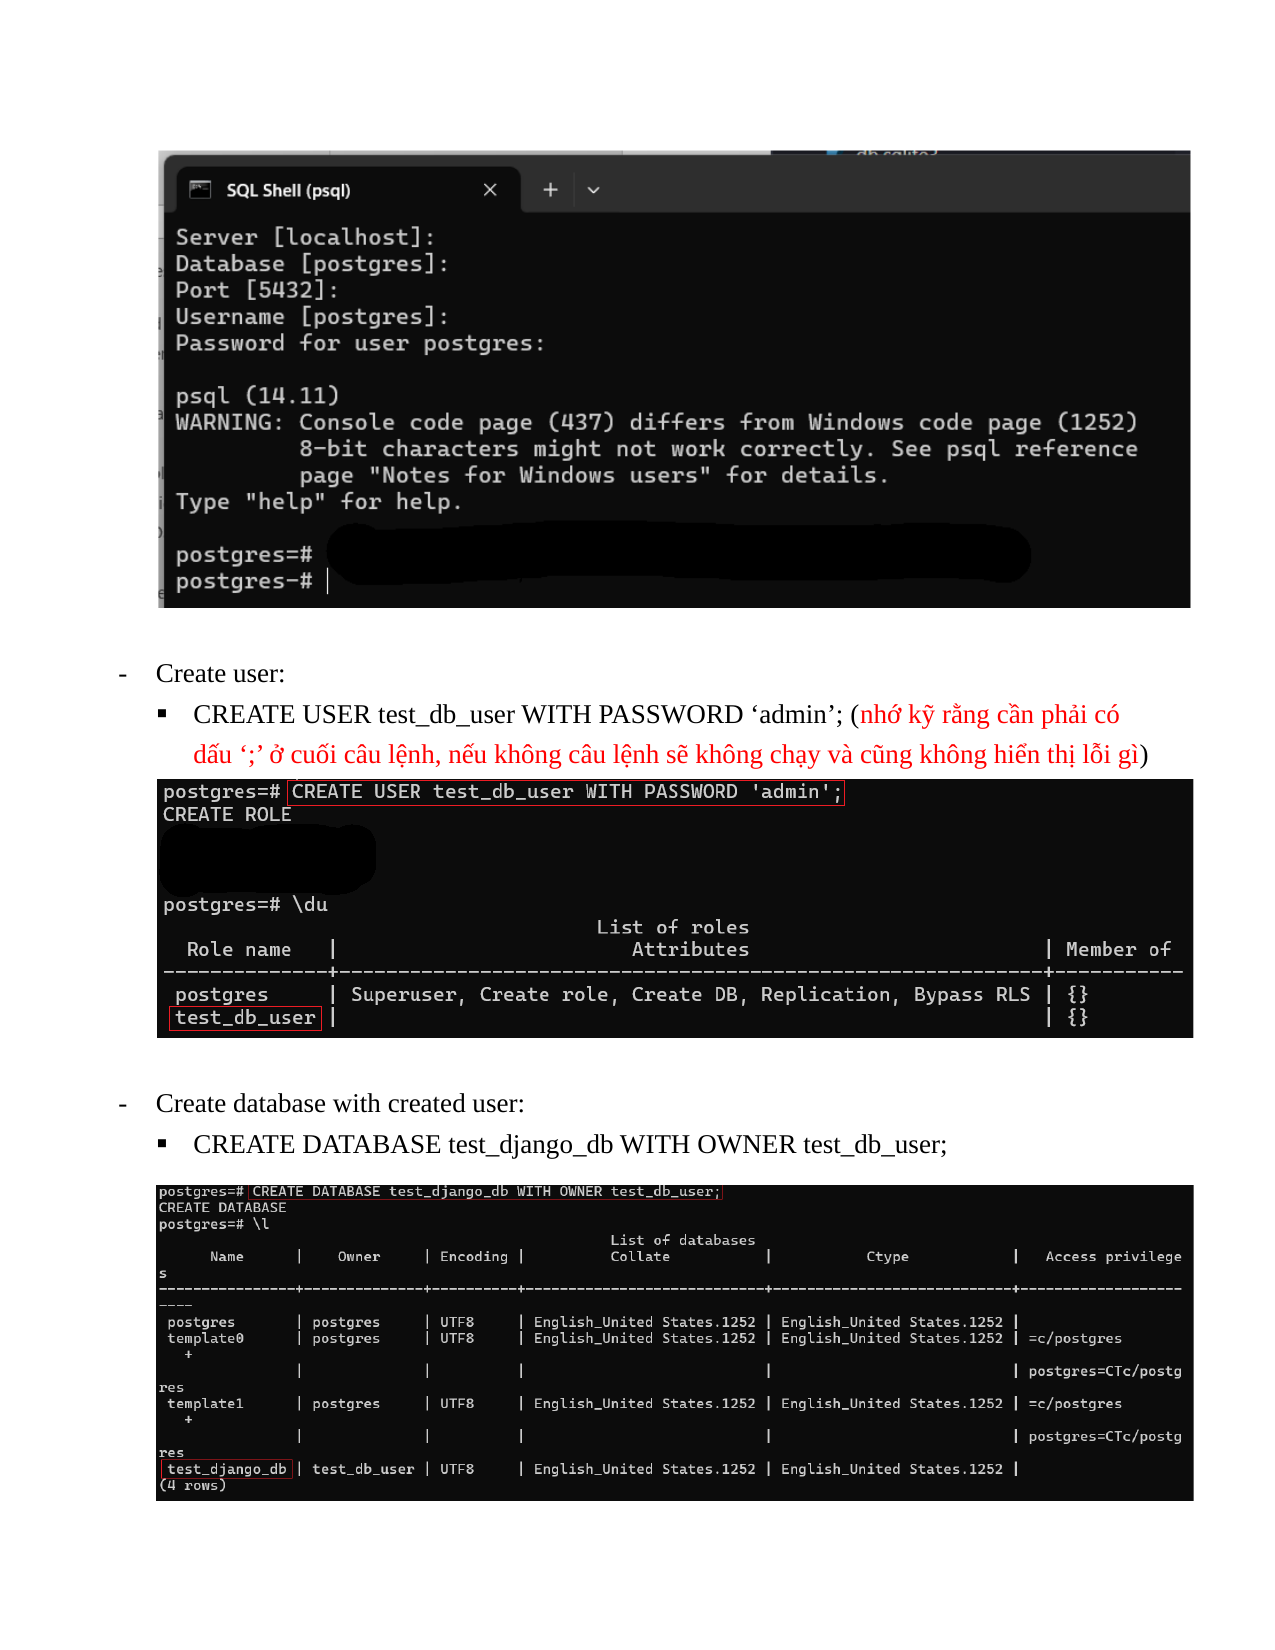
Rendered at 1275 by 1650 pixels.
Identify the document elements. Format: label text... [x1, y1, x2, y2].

list Create user: [118, 658, 1156, 689]
list CREATE DATABASE test_django_db WITH OWNER test_db_user; [156, 1128, 1156, 1159]
list CREATE USER test_db_user WITH PASSWORD ‘admin’; (nhớ kỹ rằng cần phải có dấu ‘;’ ở cuối câu lệnh, nếu không câu lệnh sẽ không chạy và cũng không hiển thị lỗi gì) [156, 698, 1156, 770]
list Create database with created user: [118, 1087, 1156, 1119]
picture [155, 1185, 1194, 1501]
picture [155, 778, 1194, 1038]
picture [155, 147, 1194, 608]
